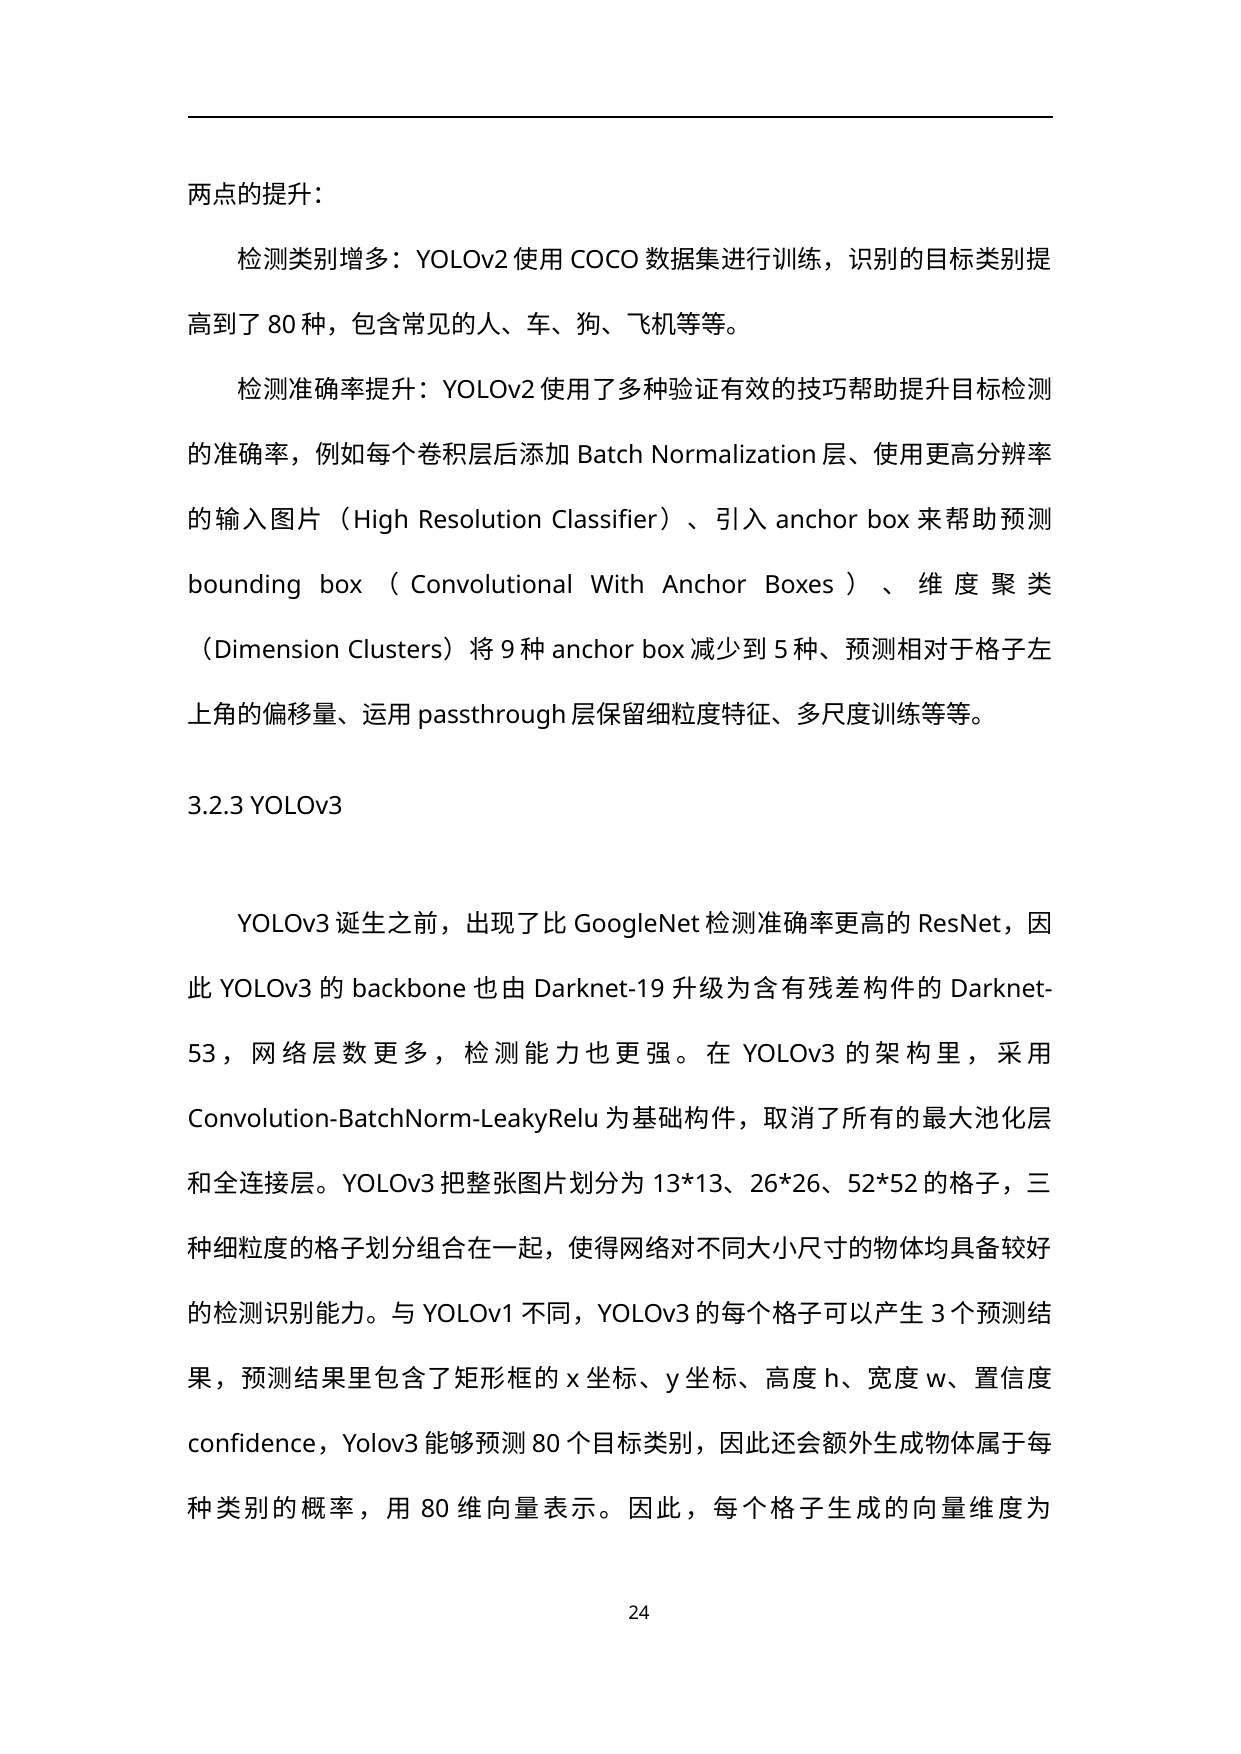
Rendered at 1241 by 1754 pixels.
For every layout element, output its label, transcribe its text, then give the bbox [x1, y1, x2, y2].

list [187, 889, 1053, 1539]
subtitle 3.2.3 YOLOv3 [187, 772, 1053, 837]
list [187, 160, 1053, 225]
list 检测类别增多：YOLOv2使用COCO数据集进行训练，识别的目标类别提高到了80种，包含常见的人、车、狗、飞机等等。 [187, 225, 1053, 355]
list 检测准确率提升：YOLOv2使用了多种验证有效的技巧帮助提升目标检测的准确率，例如每个卷积层后添加Batch Normalization层、使用更高分辨率的输入图片（High Resolution Classifier）、引入anchor box来帮助预测bounding box（Convolutional With Anchor Boxes）、维度聚类（Dimension Clusters）将9种anchor box减少到5种、预测相对于格子左上角的偏移量、运用passthrough层保留细粒度特征、多尺度训练等等。 [187, 355, 1053, 745]
